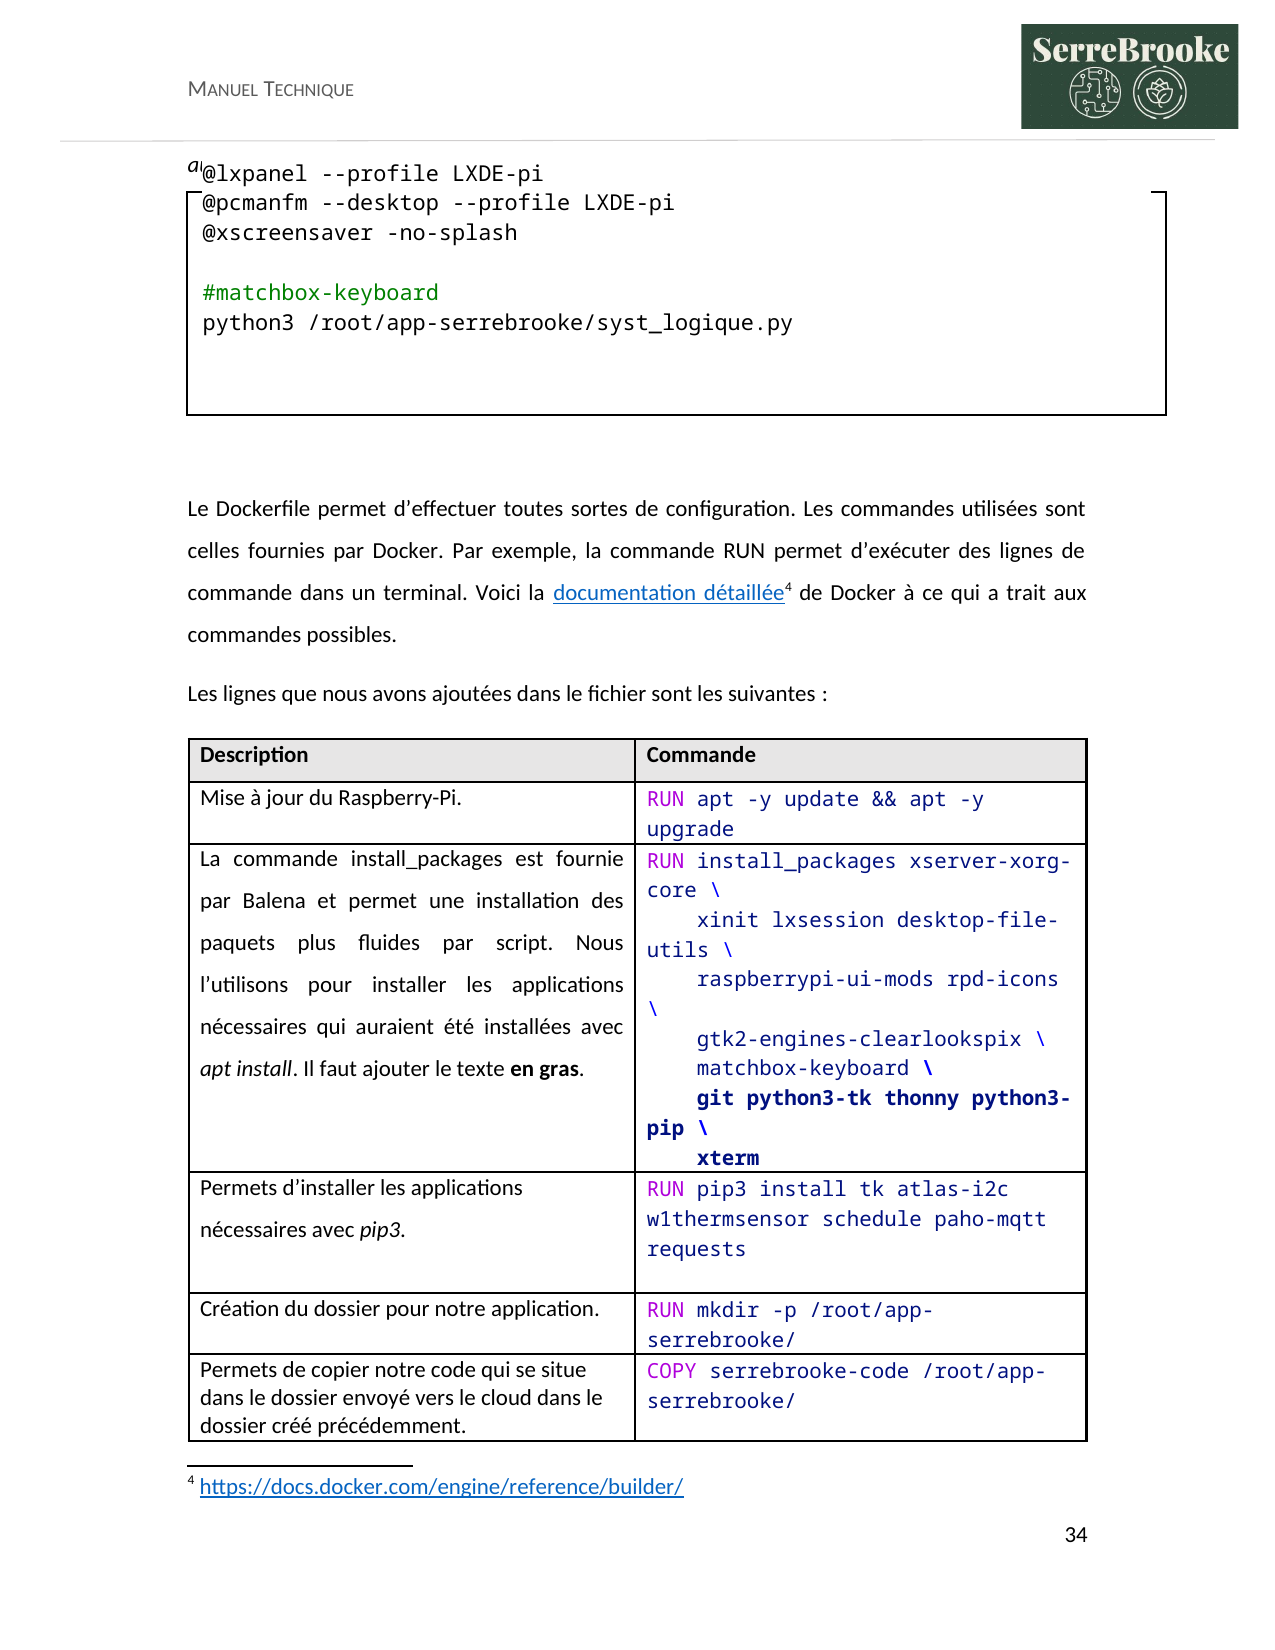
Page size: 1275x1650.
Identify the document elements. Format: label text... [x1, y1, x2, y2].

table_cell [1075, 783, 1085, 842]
text Le Dockerfile permet d’effectuer toutes sortes de configuration. Les commandes utilisées sont celles fournies par Docker. Par exemple, la commande RUN permet d’exécuter des lignes de commande dans un terminal. Voici la documentation détaillée de Docker à ce qui a trait aux commandes possibles. [187, 494, 1087, 648]
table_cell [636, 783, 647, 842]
table_cell Création du dossier pour notre application. [190, 1294, 634, 1353]
text Les lignes que nous avons ajoutées dans le fichier sont les suivantes : [187, 679, 1087, 707]
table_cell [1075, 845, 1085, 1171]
table_header Description [190, 740, 634, 781]
table_cell Permets de copier notre code qui se situe dans le dossier envoyé vers le cloud dans le dossier créé précédemment. [190, 1355, 634, 1439]
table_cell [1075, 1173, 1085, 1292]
table_header Commande [636, 740, 1085, 781]
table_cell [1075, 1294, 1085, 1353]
table_cell Mise à jour du Raspberry-Pi. [190, 783, 634, 842]
table_cell Permets d’installer les applications nécessaires avec pip3. [190, 1173, 634, 1292]
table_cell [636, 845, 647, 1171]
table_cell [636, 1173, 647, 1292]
text autostart [187, 150, 1087, 191]
table_cell La commande install_packages est fournie par Balena et permet une installation des paquets plus fluides par script. Nous l’utilisons pour installer les applications nécessaires qui auraient été installées avec apt install. Il faut ajouter le texte en gras. [190, 845, 634, 1171]
picture [1021, 24, 1239, 129]
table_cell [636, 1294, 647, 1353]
table_cell COPY serrebrooke-code /root/app-serrebrooke/ [636, 1355, 1085, 1439]
